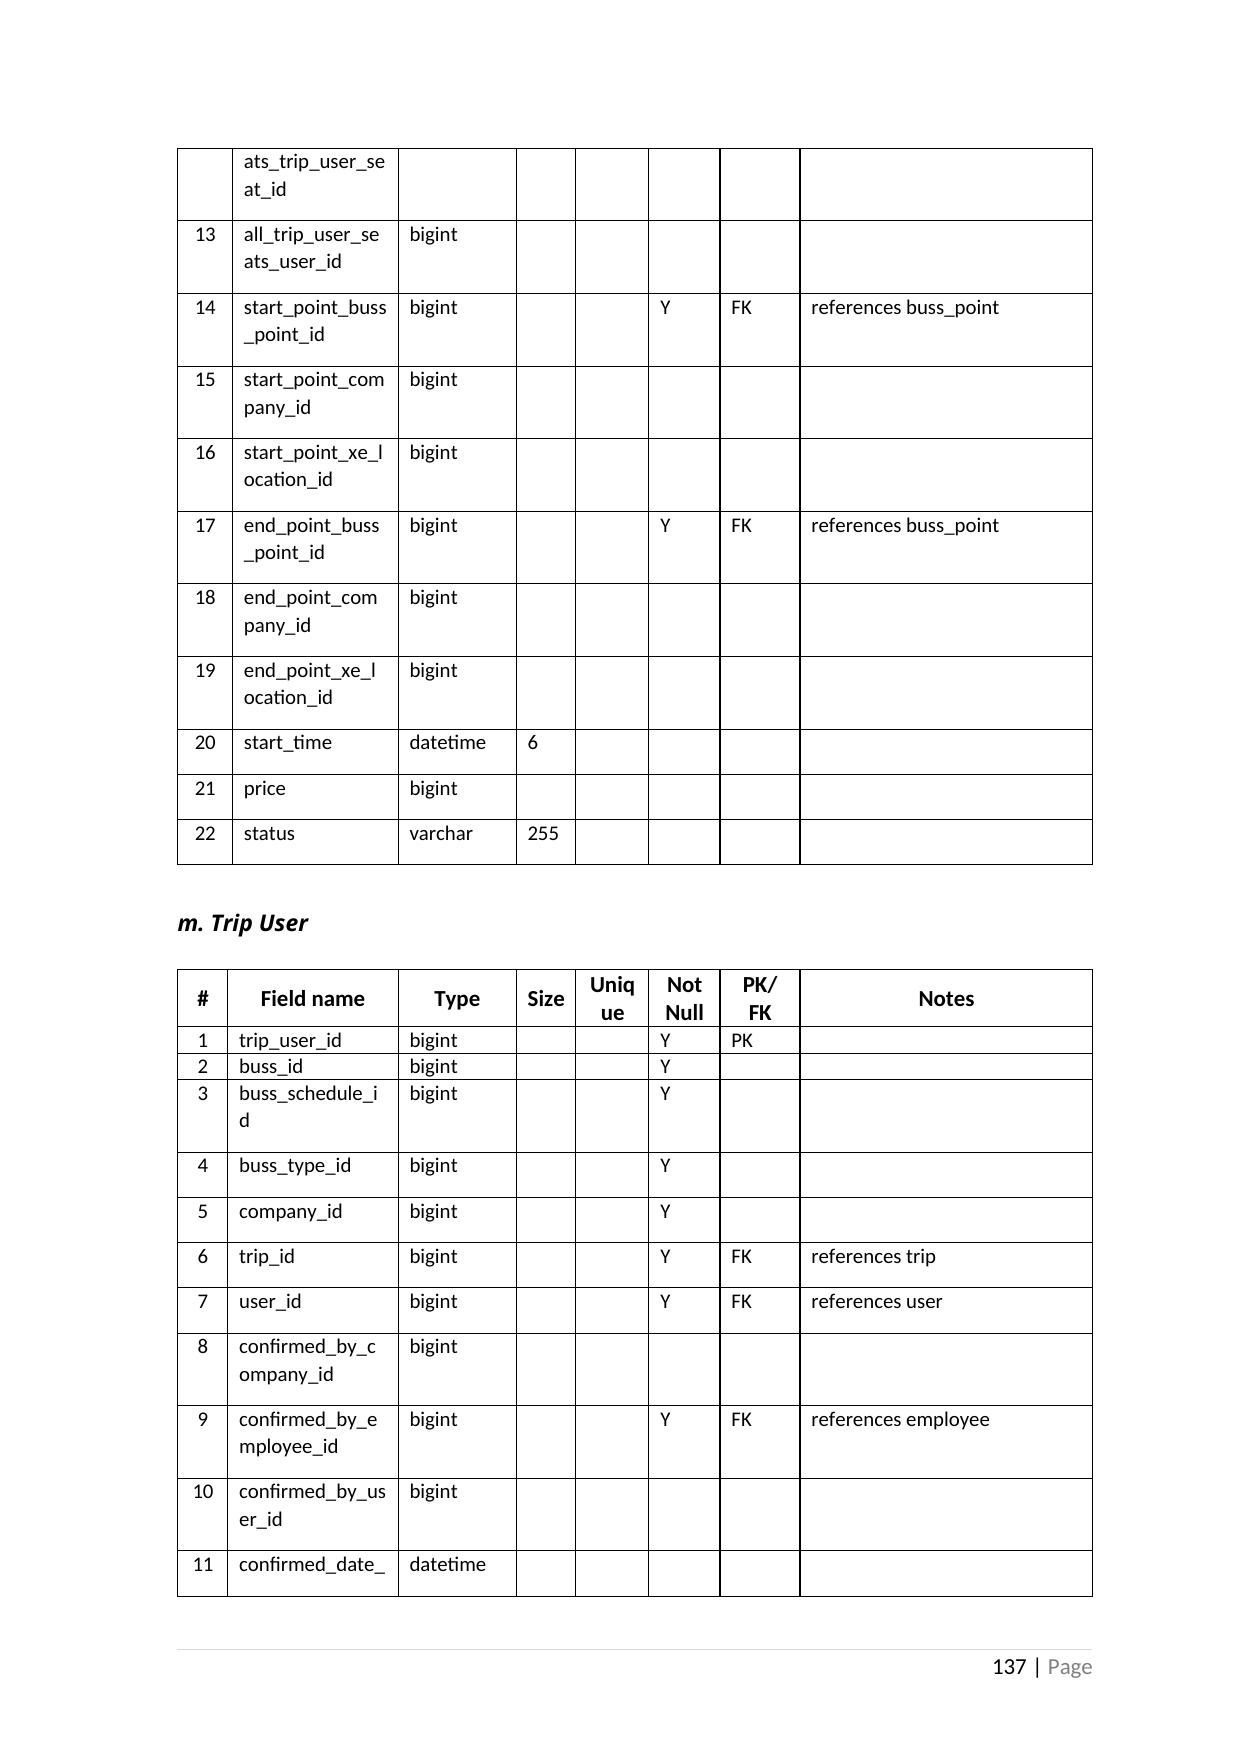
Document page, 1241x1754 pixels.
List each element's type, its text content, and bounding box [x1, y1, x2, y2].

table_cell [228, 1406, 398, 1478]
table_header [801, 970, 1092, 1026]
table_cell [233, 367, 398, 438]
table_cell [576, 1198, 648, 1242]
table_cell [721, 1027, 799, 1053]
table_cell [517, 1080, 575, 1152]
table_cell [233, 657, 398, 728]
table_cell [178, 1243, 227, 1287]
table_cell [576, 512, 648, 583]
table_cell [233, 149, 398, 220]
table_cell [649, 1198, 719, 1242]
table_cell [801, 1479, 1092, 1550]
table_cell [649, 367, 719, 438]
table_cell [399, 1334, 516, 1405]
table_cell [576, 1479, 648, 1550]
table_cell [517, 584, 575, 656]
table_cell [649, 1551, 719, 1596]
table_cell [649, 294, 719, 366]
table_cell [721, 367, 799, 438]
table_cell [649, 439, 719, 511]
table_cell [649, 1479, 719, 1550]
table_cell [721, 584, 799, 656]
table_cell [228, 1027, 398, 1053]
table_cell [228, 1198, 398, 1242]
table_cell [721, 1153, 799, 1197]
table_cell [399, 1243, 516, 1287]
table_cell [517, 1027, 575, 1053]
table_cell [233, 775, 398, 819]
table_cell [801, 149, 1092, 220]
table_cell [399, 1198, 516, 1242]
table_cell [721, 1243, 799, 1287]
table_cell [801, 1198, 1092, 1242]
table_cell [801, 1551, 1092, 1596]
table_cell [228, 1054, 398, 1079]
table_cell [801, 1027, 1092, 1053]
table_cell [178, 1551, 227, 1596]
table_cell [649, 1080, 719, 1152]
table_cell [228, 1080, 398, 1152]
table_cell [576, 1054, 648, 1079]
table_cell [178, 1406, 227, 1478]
subtitle m. Trip User [177, 907, 1092, 938]
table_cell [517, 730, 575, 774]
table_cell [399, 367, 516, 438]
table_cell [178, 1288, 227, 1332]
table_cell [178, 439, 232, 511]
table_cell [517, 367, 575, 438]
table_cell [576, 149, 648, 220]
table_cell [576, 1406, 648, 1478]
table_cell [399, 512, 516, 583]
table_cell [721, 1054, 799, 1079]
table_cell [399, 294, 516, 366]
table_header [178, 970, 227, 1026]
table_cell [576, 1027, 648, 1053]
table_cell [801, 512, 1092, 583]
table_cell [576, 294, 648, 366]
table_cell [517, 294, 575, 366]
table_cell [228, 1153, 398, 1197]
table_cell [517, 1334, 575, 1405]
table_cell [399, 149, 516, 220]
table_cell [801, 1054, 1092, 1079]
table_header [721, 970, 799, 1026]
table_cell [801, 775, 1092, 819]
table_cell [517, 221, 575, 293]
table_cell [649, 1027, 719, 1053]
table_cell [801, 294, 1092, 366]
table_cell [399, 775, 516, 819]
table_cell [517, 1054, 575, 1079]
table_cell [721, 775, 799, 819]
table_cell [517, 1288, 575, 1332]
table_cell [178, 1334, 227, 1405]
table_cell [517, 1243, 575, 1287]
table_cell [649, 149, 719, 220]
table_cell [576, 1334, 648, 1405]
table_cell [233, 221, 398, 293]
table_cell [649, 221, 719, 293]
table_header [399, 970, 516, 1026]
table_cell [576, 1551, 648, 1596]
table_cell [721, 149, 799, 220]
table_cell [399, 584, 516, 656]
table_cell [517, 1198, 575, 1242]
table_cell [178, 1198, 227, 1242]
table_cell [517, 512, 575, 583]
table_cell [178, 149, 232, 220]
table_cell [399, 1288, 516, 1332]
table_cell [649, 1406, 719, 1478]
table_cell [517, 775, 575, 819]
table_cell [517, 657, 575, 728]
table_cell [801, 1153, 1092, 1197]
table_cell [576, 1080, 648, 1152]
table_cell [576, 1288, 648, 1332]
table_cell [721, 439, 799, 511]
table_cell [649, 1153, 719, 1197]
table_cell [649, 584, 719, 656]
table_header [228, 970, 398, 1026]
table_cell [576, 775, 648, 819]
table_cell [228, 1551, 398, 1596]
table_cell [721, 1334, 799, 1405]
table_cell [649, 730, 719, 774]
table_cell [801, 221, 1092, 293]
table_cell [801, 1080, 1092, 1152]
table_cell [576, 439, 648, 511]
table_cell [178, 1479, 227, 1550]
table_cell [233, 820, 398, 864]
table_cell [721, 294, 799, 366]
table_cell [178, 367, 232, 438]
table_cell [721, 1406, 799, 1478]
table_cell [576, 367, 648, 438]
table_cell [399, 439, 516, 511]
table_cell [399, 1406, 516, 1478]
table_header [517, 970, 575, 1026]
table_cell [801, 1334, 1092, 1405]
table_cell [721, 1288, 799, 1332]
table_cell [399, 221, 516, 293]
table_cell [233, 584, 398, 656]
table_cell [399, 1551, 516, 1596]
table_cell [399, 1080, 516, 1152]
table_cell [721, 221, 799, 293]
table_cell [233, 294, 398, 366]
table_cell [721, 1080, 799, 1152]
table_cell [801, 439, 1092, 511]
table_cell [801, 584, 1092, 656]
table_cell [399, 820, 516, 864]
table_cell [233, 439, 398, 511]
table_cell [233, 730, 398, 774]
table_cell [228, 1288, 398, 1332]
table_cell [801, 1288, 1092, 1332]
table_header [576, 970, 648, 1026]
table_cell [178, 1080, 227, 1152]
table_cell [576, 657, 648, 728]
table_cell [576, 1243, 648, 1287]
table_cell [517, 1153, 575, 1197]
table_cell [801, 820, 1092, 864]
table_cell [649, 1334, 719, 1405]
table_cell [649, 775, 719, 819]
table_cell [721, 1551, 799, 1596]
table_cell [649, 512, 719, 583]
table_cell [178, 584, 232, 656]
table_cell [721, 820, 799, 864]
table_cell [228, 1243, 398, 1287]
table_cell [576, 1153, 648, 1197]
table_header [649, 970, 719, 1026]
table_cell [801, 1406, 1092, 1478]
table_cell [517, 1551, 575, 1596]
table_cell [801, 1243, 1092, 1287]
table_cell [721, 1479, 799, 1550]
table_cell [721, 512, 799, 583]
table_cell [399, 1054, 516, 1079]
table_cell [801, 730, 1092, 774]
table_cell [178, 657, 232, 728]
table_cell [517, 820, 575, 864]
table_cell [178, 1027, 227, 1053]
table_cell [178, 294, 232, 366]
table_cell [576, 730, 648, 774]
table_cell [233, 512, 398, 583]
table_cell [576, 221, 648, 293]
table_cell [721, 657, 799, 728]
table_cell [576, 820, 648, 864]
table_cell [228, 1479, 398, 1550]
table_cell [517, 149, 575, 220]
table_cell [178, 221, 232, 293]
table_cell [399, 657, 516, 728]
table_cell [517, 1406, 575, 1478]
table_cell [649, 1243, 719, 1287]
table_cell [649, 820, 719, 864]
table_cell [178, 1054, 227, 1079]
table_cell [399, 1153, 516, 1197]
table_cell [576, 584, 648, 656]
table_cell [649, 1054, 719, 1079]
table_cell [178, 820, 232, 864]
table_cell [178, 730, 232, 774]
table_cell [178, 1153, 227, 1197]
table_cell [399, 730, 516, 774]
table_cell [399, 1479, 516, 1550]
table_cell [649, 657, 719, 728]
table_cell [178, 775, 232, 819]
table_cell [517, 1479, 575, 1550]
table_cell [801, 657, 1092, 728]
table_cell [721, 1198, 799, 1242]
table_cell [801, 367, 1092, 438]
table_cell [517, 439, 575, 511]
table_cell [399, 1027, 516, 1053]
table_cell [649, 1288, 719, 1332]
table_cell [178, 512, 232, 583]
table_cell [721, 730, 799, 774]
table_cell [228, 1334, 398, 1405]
